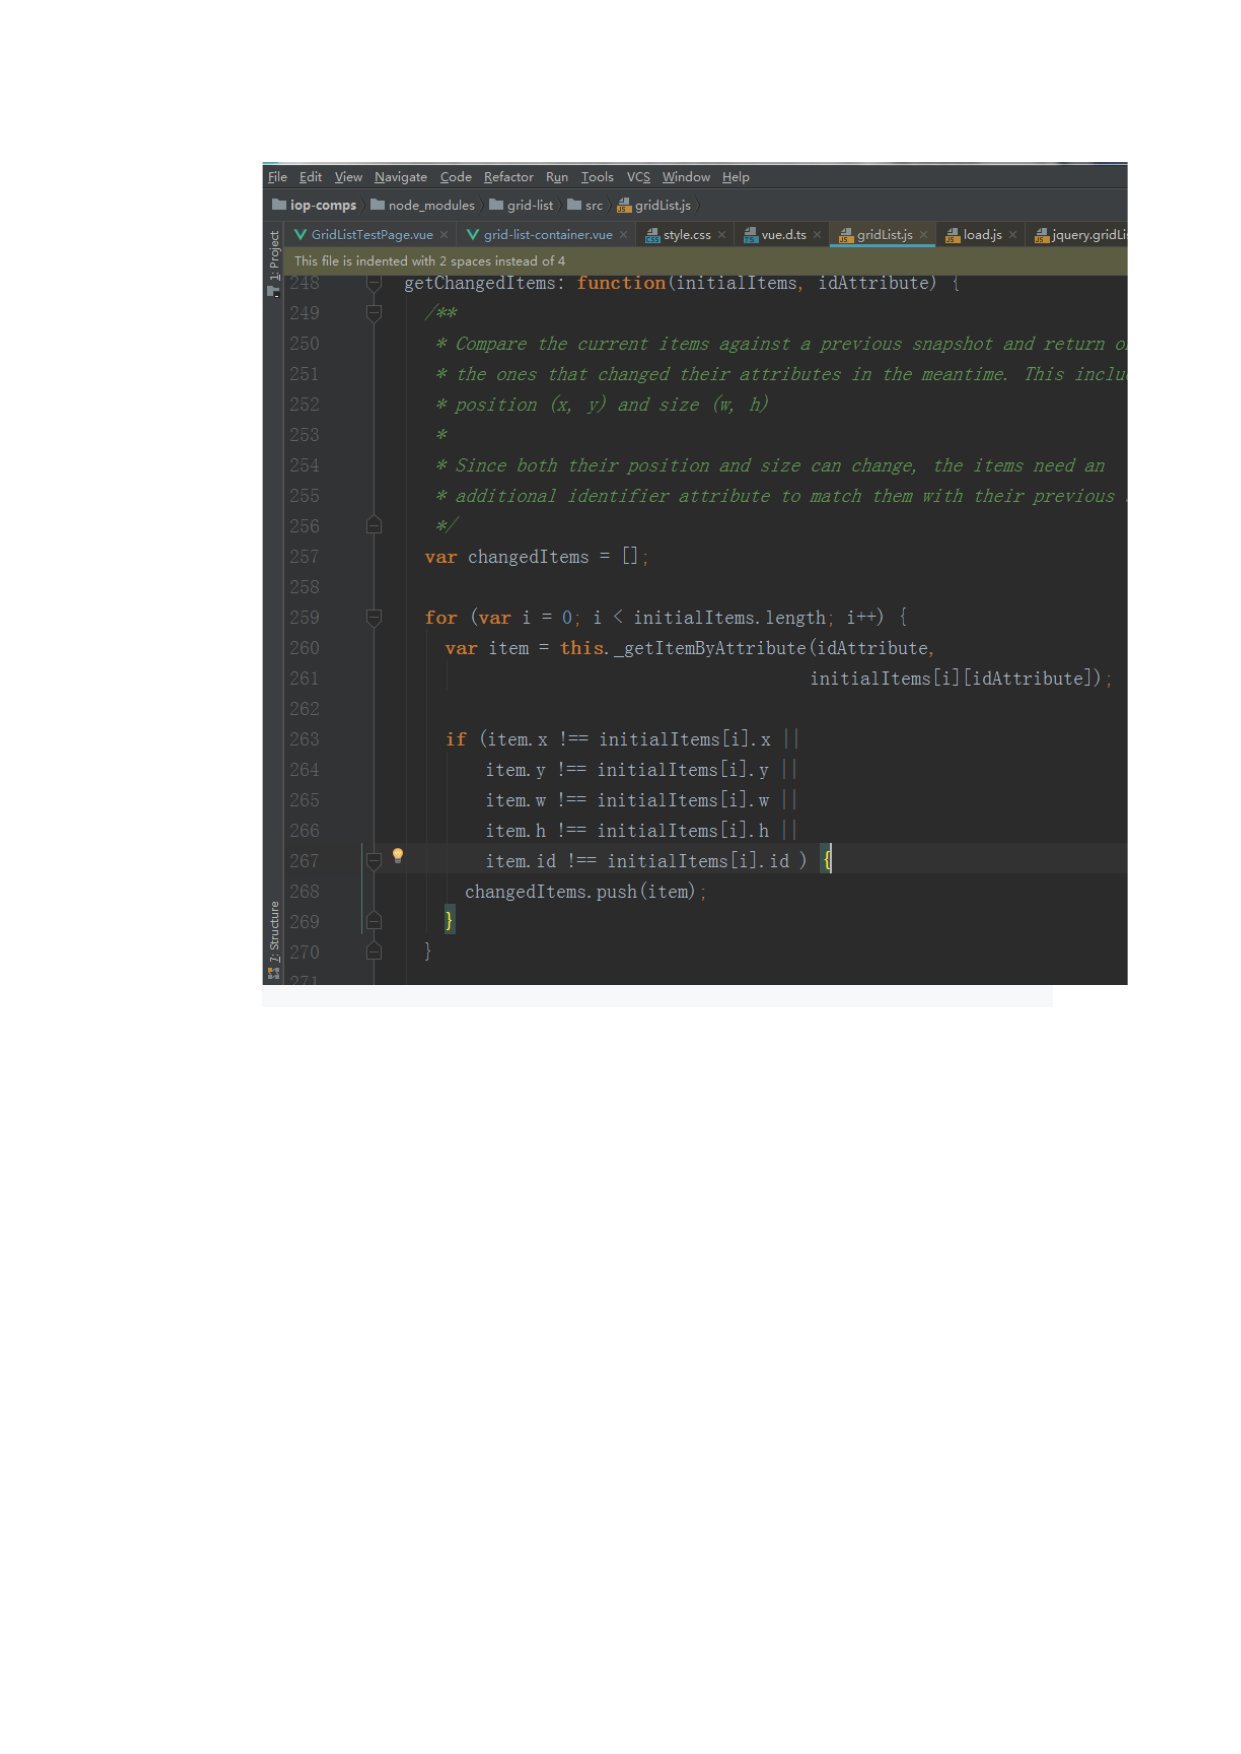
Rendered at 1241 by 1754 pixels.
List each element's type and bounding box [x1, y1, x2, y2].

picture [262, 162, 1128, 985]
